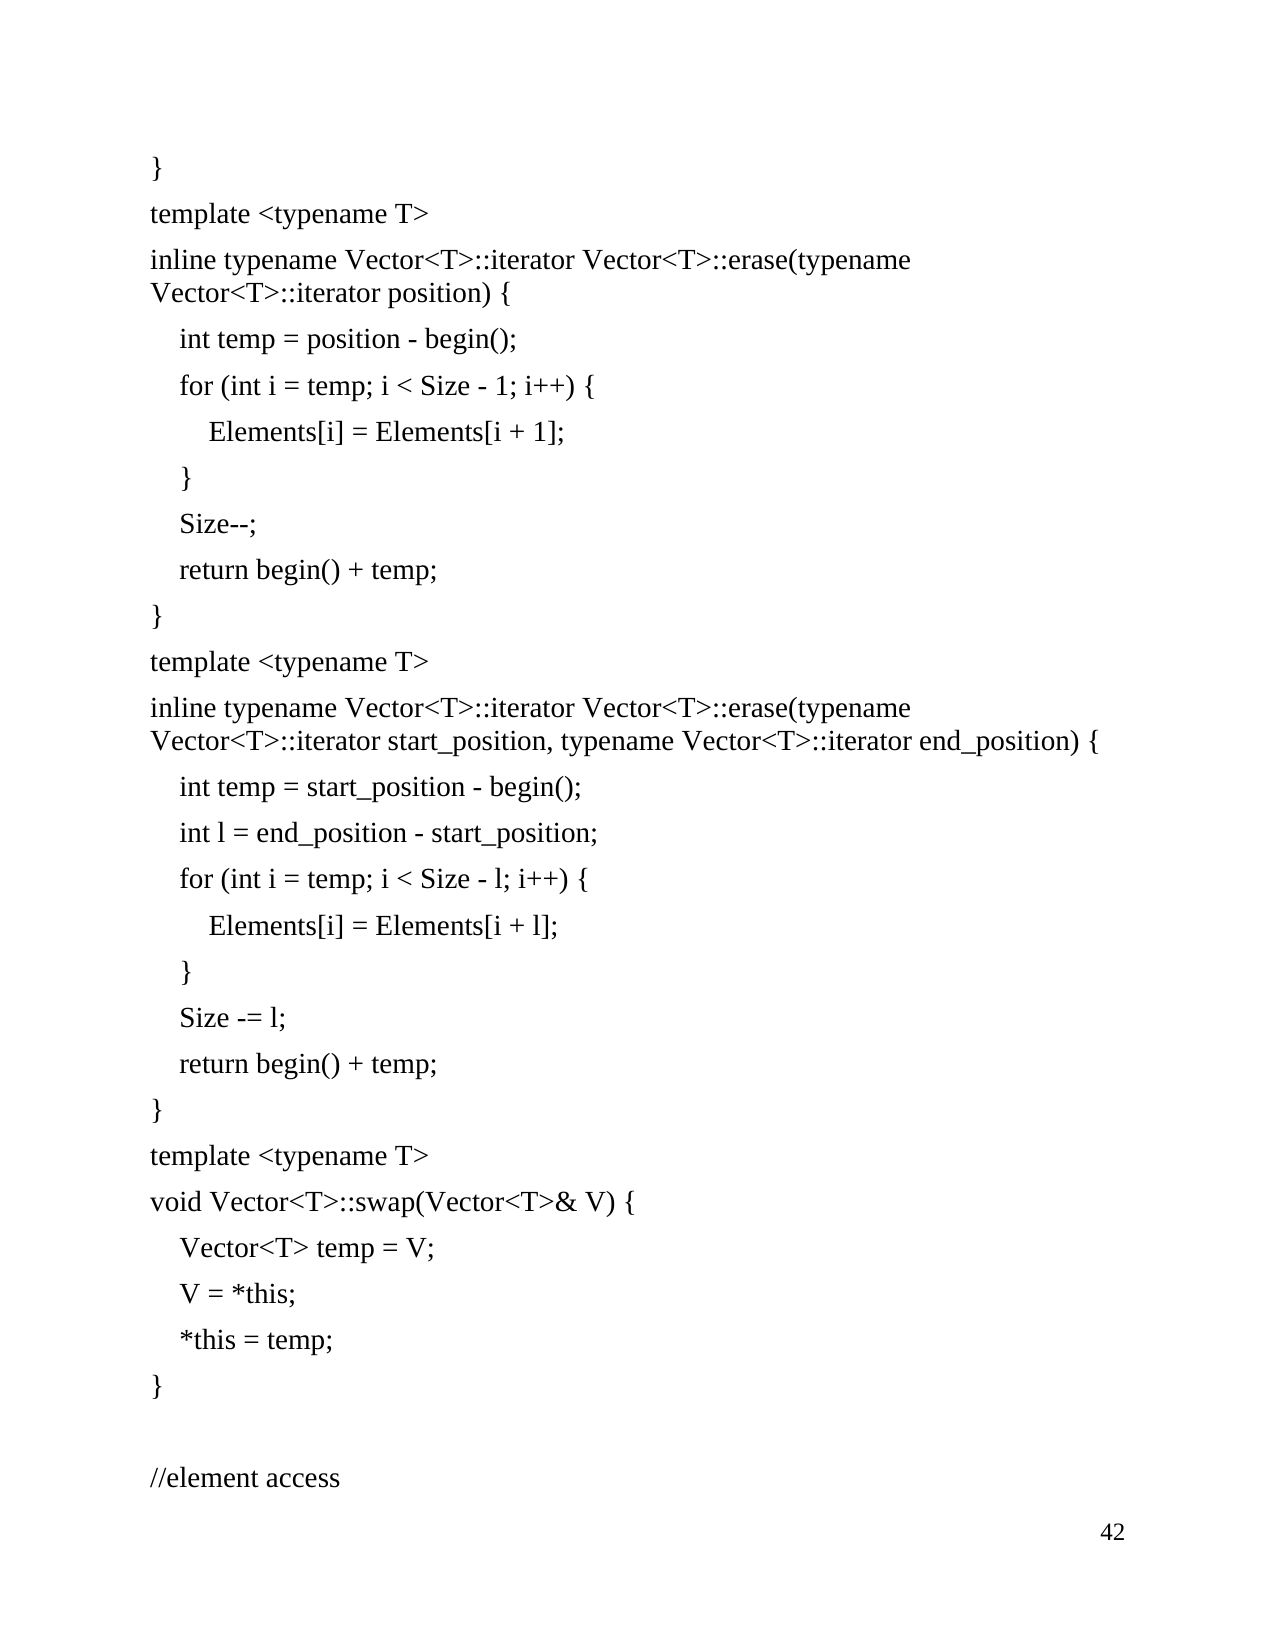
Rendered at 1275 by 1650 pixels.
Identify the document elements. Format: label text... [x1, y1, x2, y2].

text } [150, 598, 1125, 631]
text } [150, 1092, 1125, 1125]
text Elements[i] = Elements[i + l]; [150, 908, 1125, 941]
text inline typename Vector<T>::iterator Vector<T>::erase(typename Vector<T>::iterator start_position, typename Vector<T>::iterator end_position) { [150, 690, 1125, 757]
text int temp = position - begin(); [150, 322, 1125, 355]
text inline typename Vector<T>::iterator Vector<T>::erase(typename Vector<T>::iterator position) { [150, 242, 1125, 309]
text Vector<T> temp = V; [150, 1230, 1125, 1263]
text int l = end_position - start_position; [150, 816, 1125, 849]
text //element access [150, 1460, 1125, 1494]
text } [150, 954, 1125, 987]
text Elements[i] = Elements[i + 1]; [150, 414, 1125, 447]
text return begin() + temp; [150, 552, 1125, 585]
text void Vector<T>::swap(Vector<T>& V) { [150, 1184, 1125, 1217]
text V = *this; [150, 1276, 1125, 1309]
text template <typename T> [150, 196, 1125, 229]
text } [150, 460, 1125, 493]
text Size -= l; [150, 1000, 1125, 1033]
text template <typename T> [150, 1138, 1125, 1171]
text int temp = start_position - begin(); [150, 769, 1125, 803]
text template <typename T> [150, 644, 1125, 677]
text *this = temp; [150, 1322, 1125, 1356]
text for (int i = temp; i < Size - 1; i++) { [150, 368, 1125, 401]
text for (int i = temp; i < Size - l; i++) { [150, 862, 1125, 895]
text return begin() + temp; [150, 1046, 1125, 1079]
text } [150, 1368, 1125, 1402]
text } [150, 150, 1125, 183]
text Size--; [150, 506, 1125, 539]
